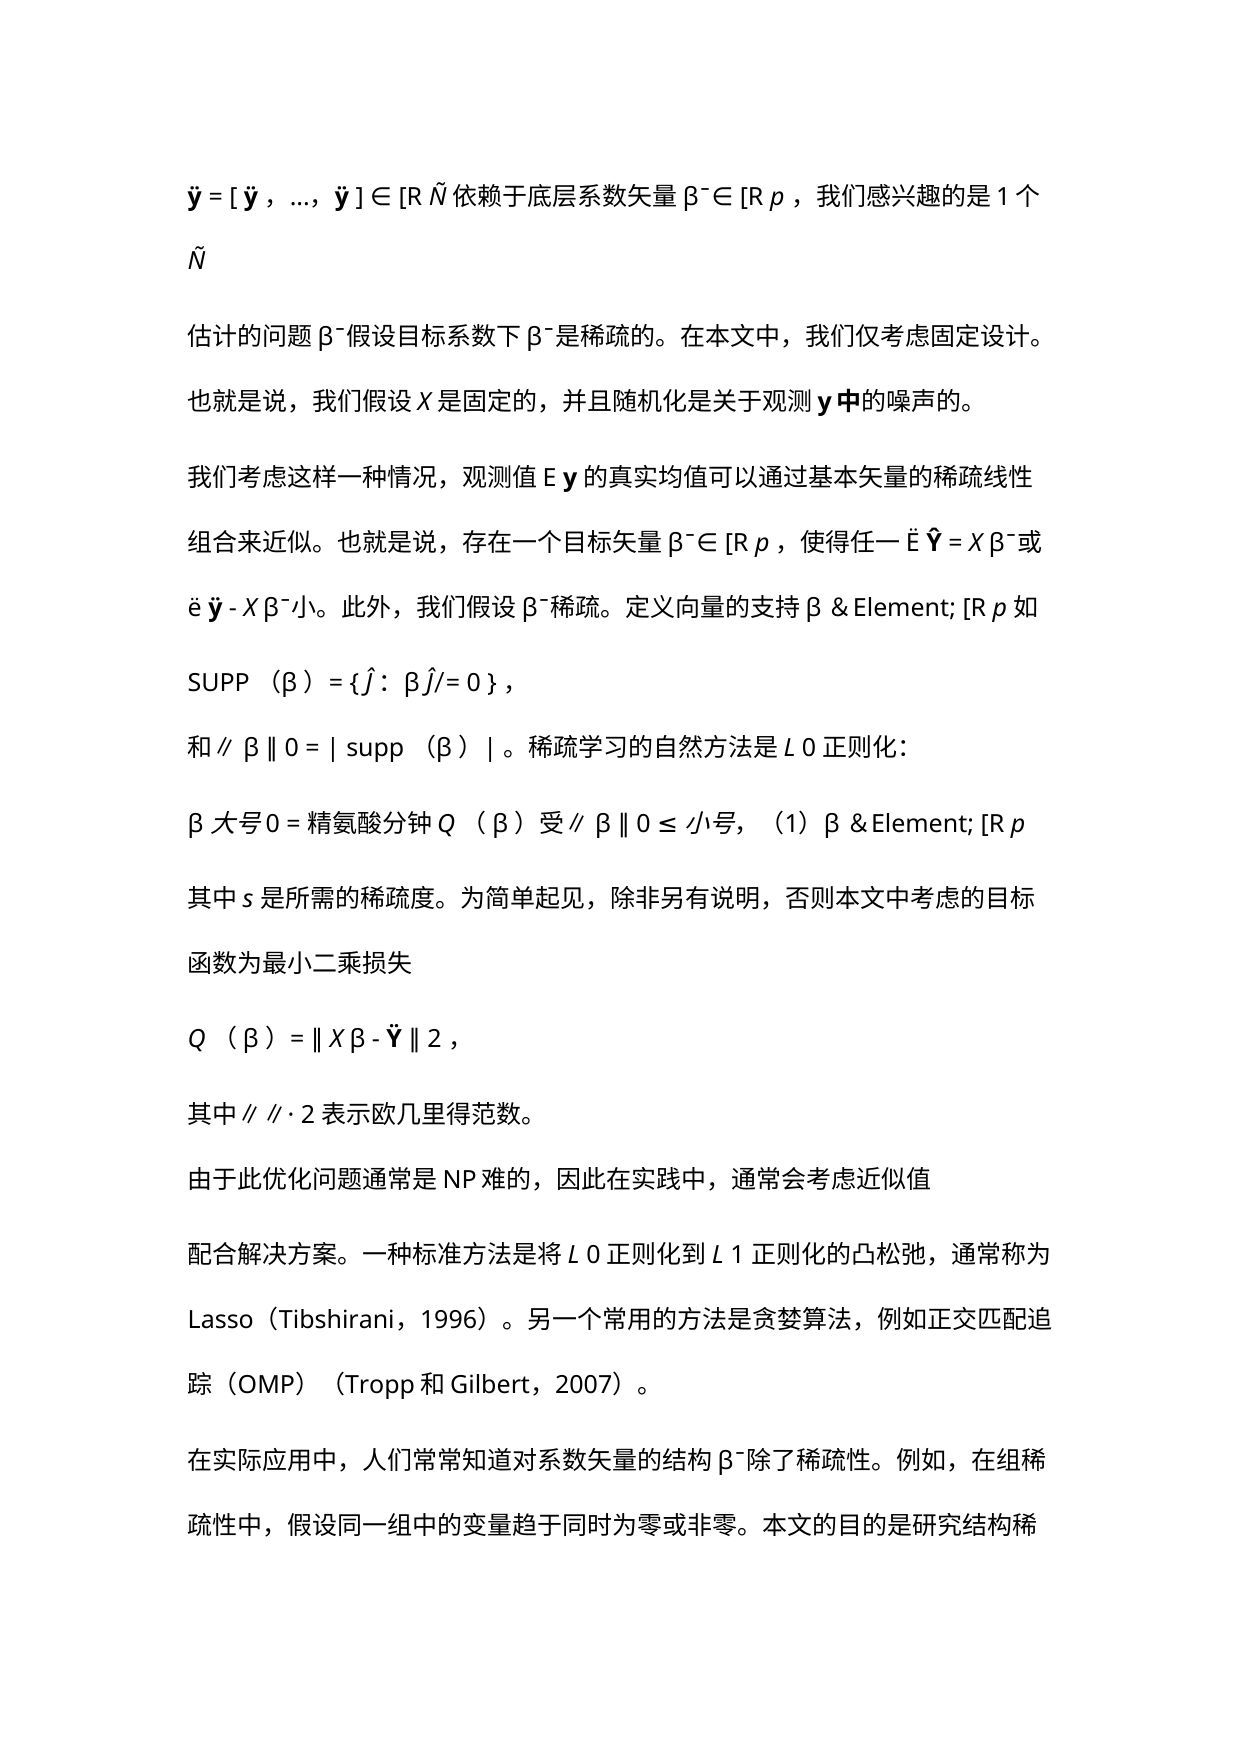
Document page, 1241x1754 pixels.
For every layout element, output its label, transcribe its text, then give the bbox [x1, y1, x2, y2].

text 配合解决方案。一种标准方法是将L 0 正则化到L 1 正则化的凸松弛，通常称为Lasso（Tibshirani，1996）。另一个常用的方法是贪婪算法，例如正交匹配追踪（OMP）（Tropp和Gilbert，2007）。 [187, 1220, 1053, 1415]
text 估计的问题β ̄ 假设目标系数下β ̄ 是稀疏的。在本文中，我们仅考虑固定设计。也就是说，我们假设X 是固定的，并且随机化是关于观测y中的噪声的。 [187, 302, 1053, 432]
text 其中∥∥· 2 表示欧几里得范数。 由于此优化问题通常是NP难的，因此在实践中，通常会考虑近似值 [187, 1080, 1053, 1210]
text SUPP （β ）= { Ĵ ：β Ĵ ̸ = 0 } ， 和∥ β ∥ 0 = | supp （β ）| 。稀疏学习的自然方法是L 0 正则化： [187, 648, 1053, 778]
text β 大号 0 = 精氨酸分钟Q （ β ）受∥ β ∥ 0 ≤ 小号，（1）β ＆Element; [R p [187, 789, 1053, 854]
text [187, 1426, 1053, 1556]
text 其中s 是所需的稀疏度。为简单起见，除非另有说明，否则本文中考虑的目标函数为最小二乘损失 [187, 864, 1053, 994]
text Q （ β ）= ∥ X β - Ÿ ∥ 2 ， [187, 1004, 1053, 1069]
text ÿ = [ ÿ ，...，ÿ ] ∈ [R Ñ 依赖于底层系数矢量β ̄ ∈ [R p ，我们感兴趣的是1个Ñ [187, 162, 1053, 292]
text 我们考虑这样一种情况，观测值E y 的真实均值可以通过基本矢量的稀疏线性组合来近似。也就是说，存在一个目标矢量β ̄ ∈ [R p ，使得任一Ë Ŷ = X β ̄ 或ë ÿ - X β ̄ 小。此外，我们假设β ̄ 稀疏。定义向量的支持β ＆Element; [R p 如 [187, 443, 1053, 638]
